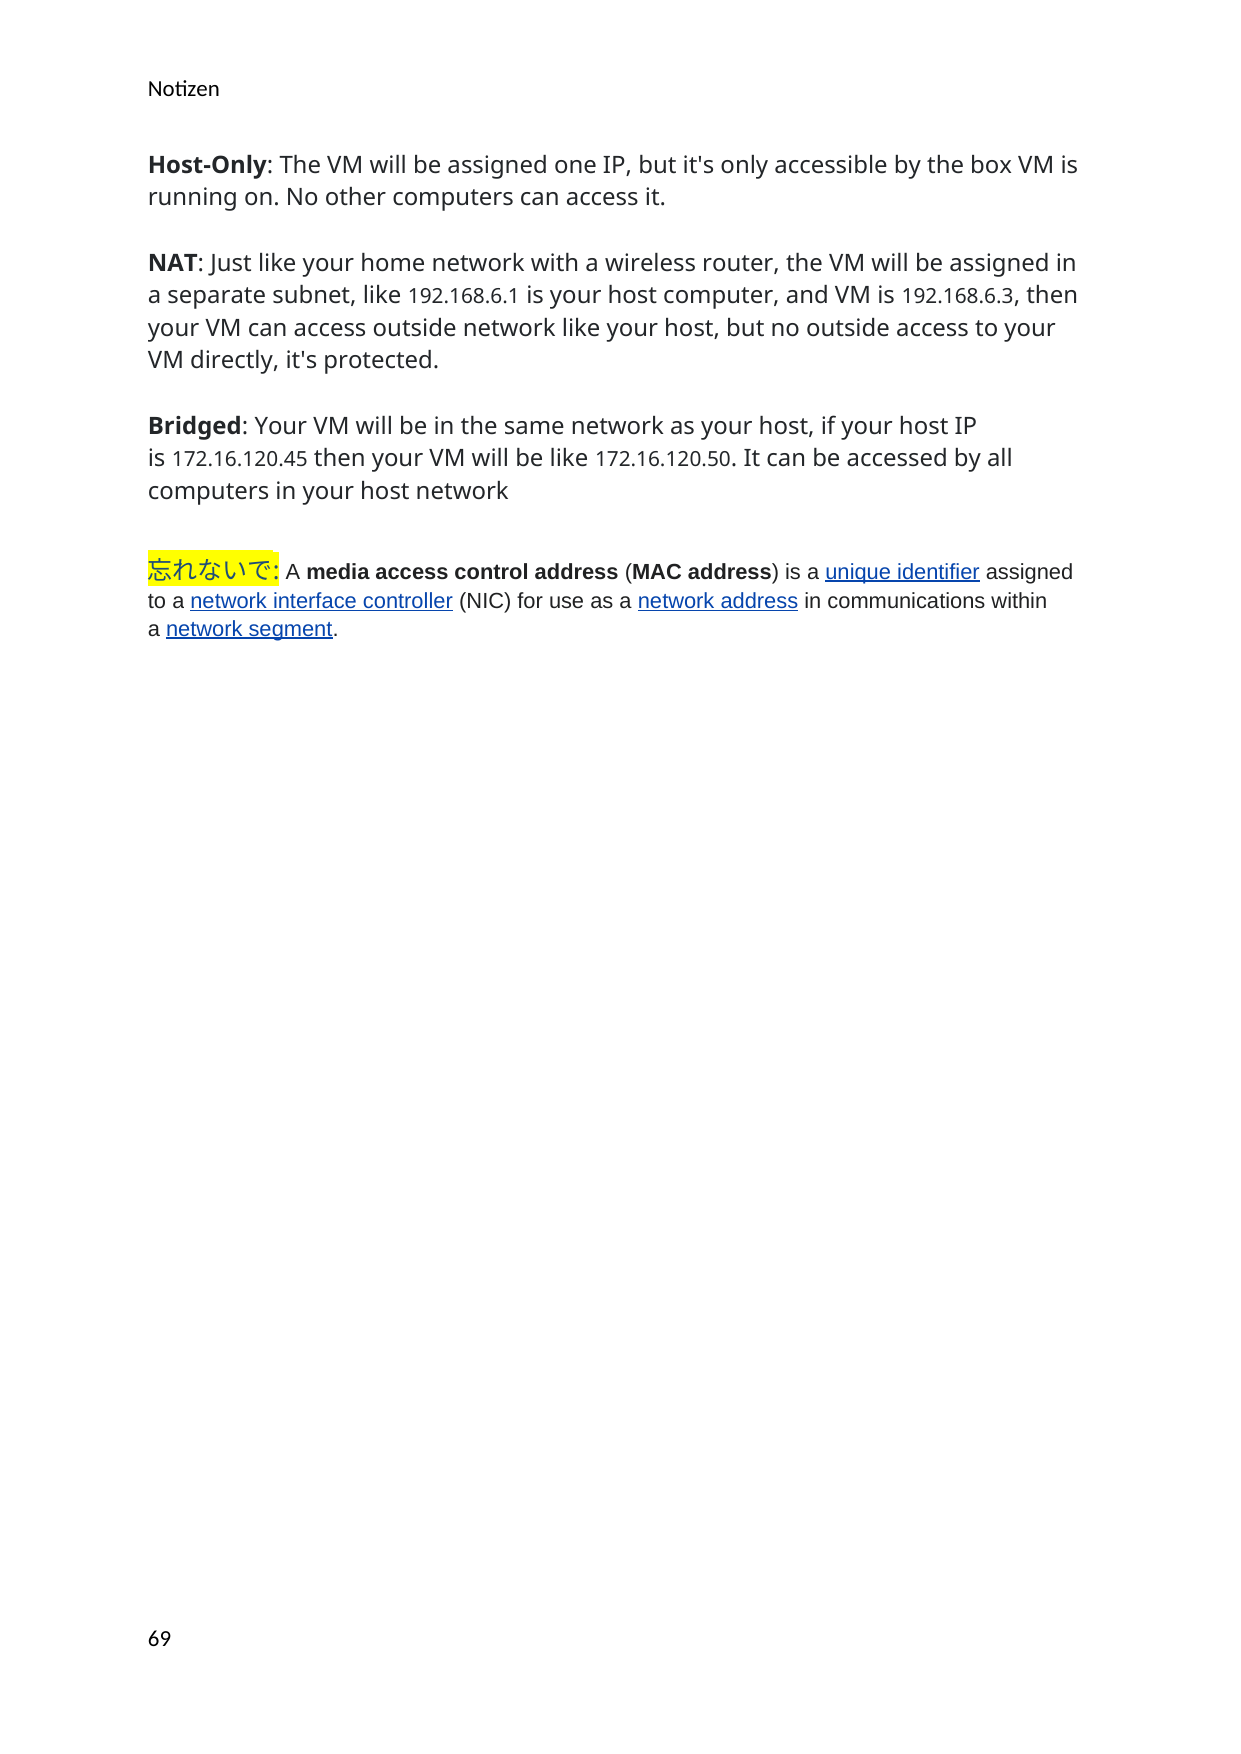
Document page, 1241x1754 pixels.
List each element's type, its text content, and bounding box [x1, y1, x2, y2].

text 忘れないで: A media access control address (MAC address) is a unique identifier assigned to a network interface controller (NIC) for use as a network address in communications within a network segment. [148, 550, 1093, 641]
text NAT: Just like your home network with a wireless router, the VM will be assigned in a separate subnet, like 192.168.6.1 is your host computer, and VM is 192.168.6.3, then your VM can access outside network like your host, but no outside access to your VM directly, it's protected. [148, 245, 1093, 376]
text Bridged: Your VM will be in the same network as your host, if your host IP is 172.16.120.45 then your VM will be like 172.16.120.50. It can be accessed by all computers in your host network [148, 408, 1093, 506]
text Host-Only: The VM will be assigned one IP, but it's only accessible by the box VM is running on. No other computers can access it. [148, 148, 1093, 213]
